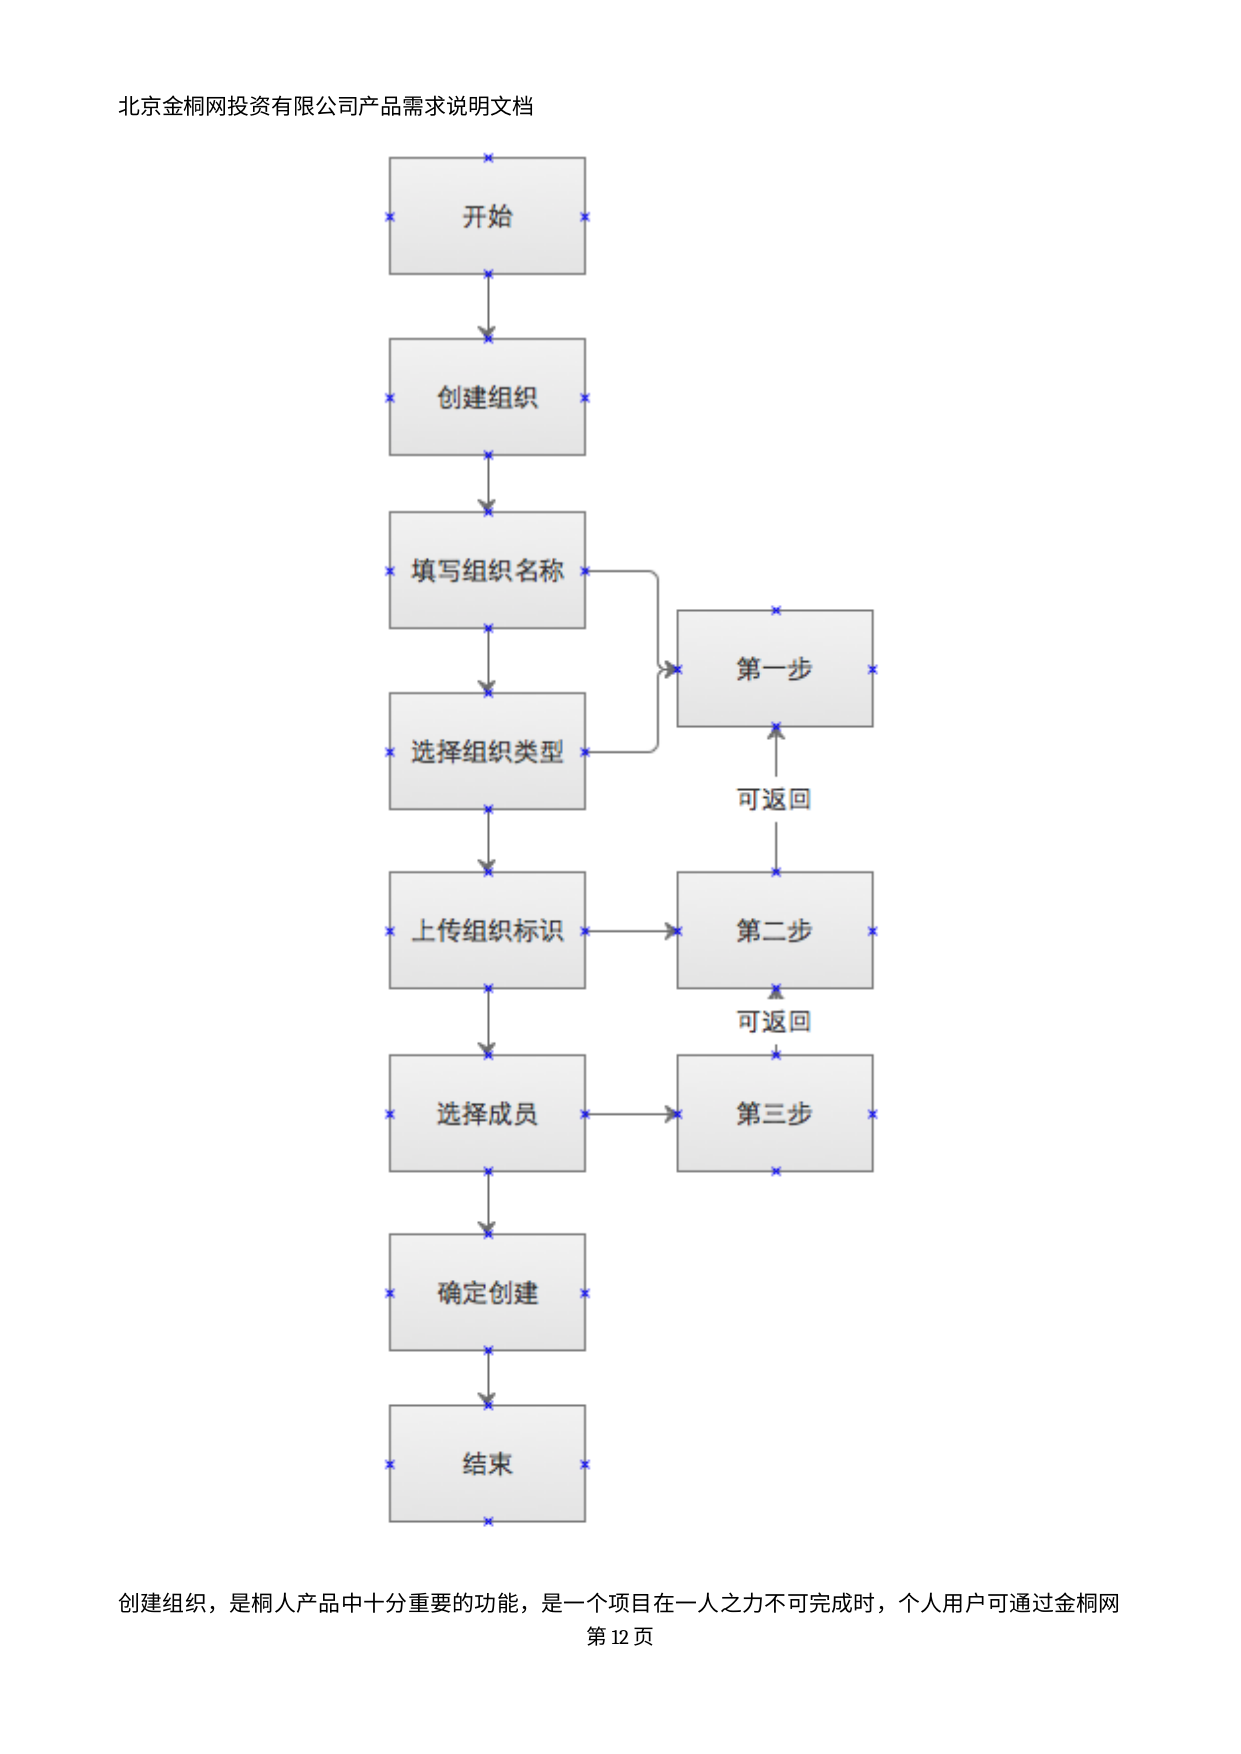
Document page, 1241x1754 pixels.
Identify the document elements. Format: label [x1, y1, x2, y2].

text [118, 1586, 1122, 1618]
picture [218, 120, 1022, 1586]
